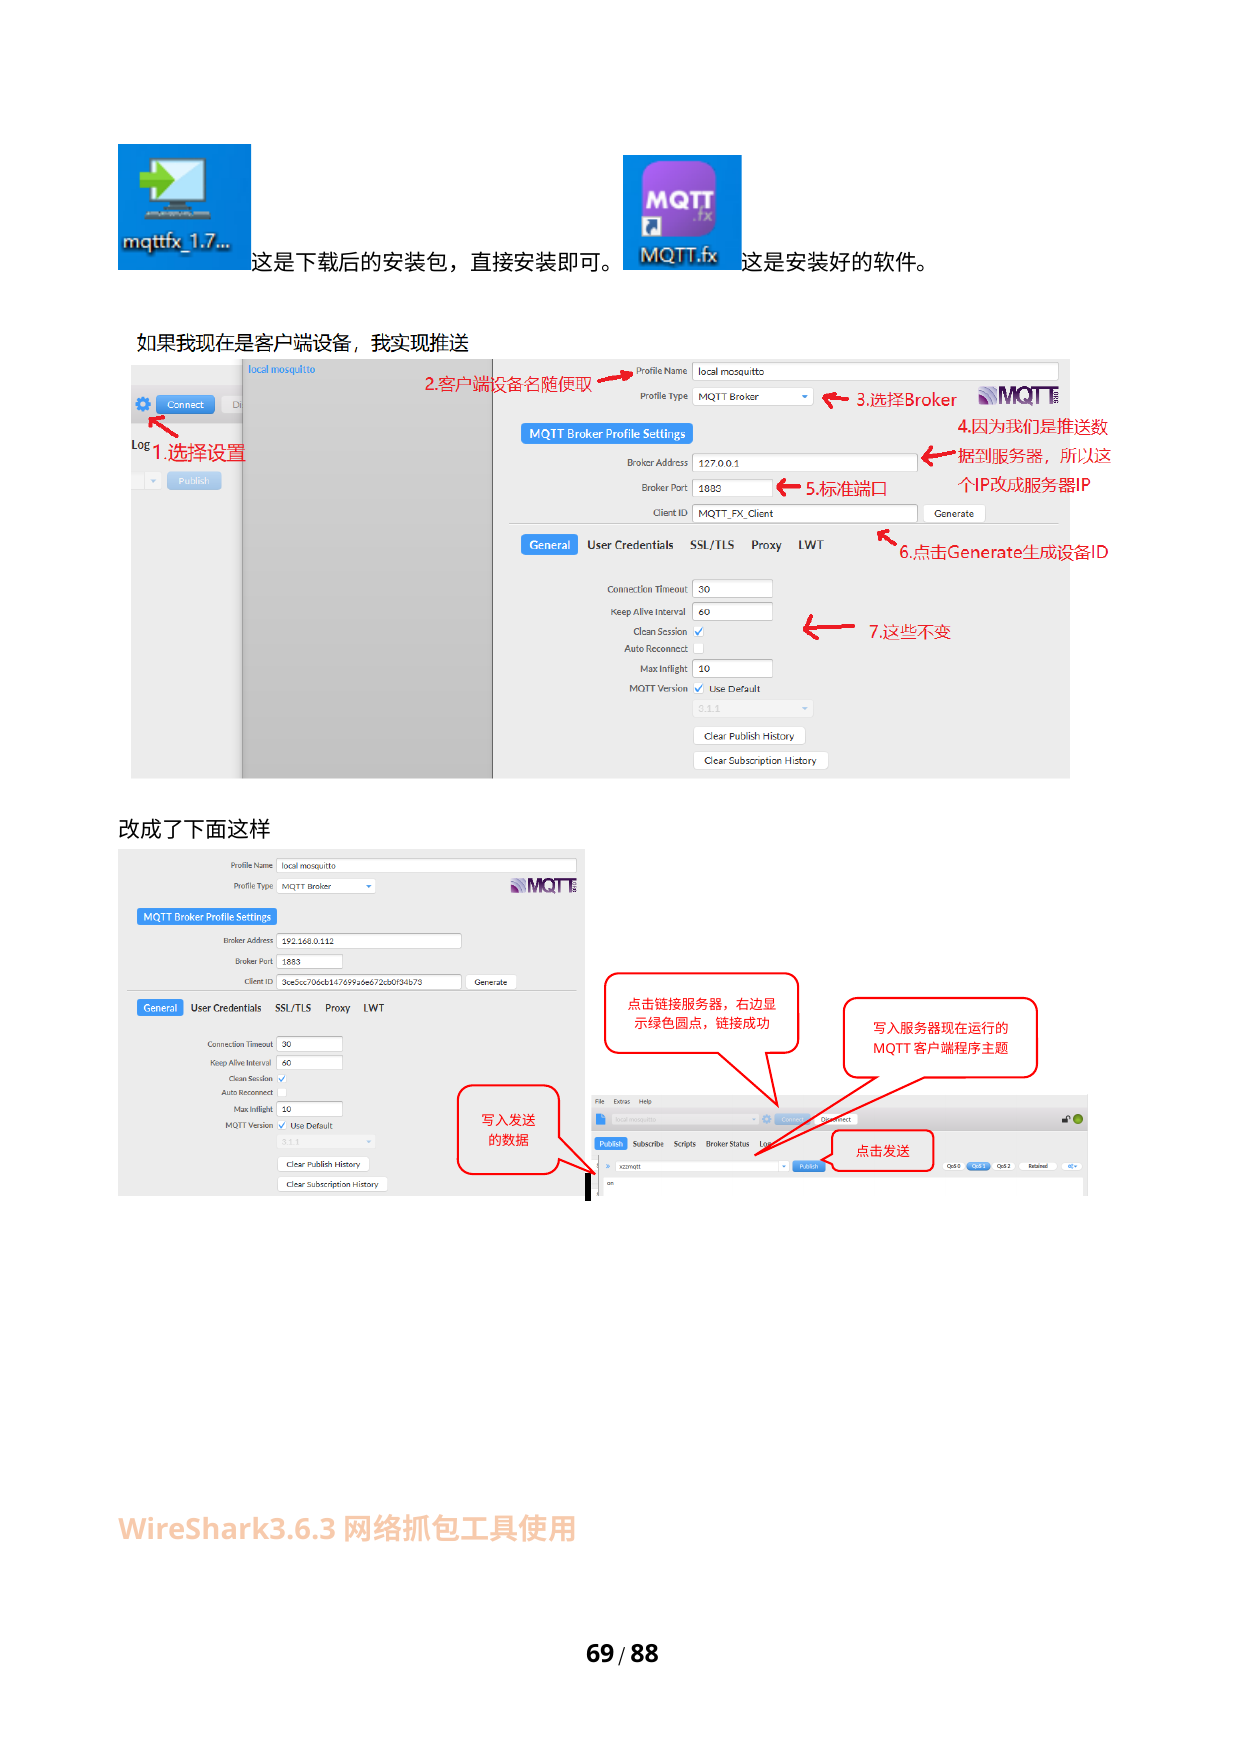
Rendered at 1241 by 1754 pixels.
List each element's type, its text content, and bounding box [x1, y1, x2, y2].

picture [778, 1094, 883, 1143]
picture [118, 144, 252, 270]
picture [591, 1094, 1088, 1196]
picture [623, 155, 742, 270]
text 这是下载后的安装包，直接安装即可。这是安装好的软件。 [118, 129, 1122, 292]
text 改成了下面这样 [118, 812, 1122, 844]
text WireShark3.6.3 网络抓包工具使用 [118, 1494, 1122, 1559]
picture [118, 849, 585, 1196]
picture [459, 1087, 585, 1173]
picture [118, 324, 1123, 791]
